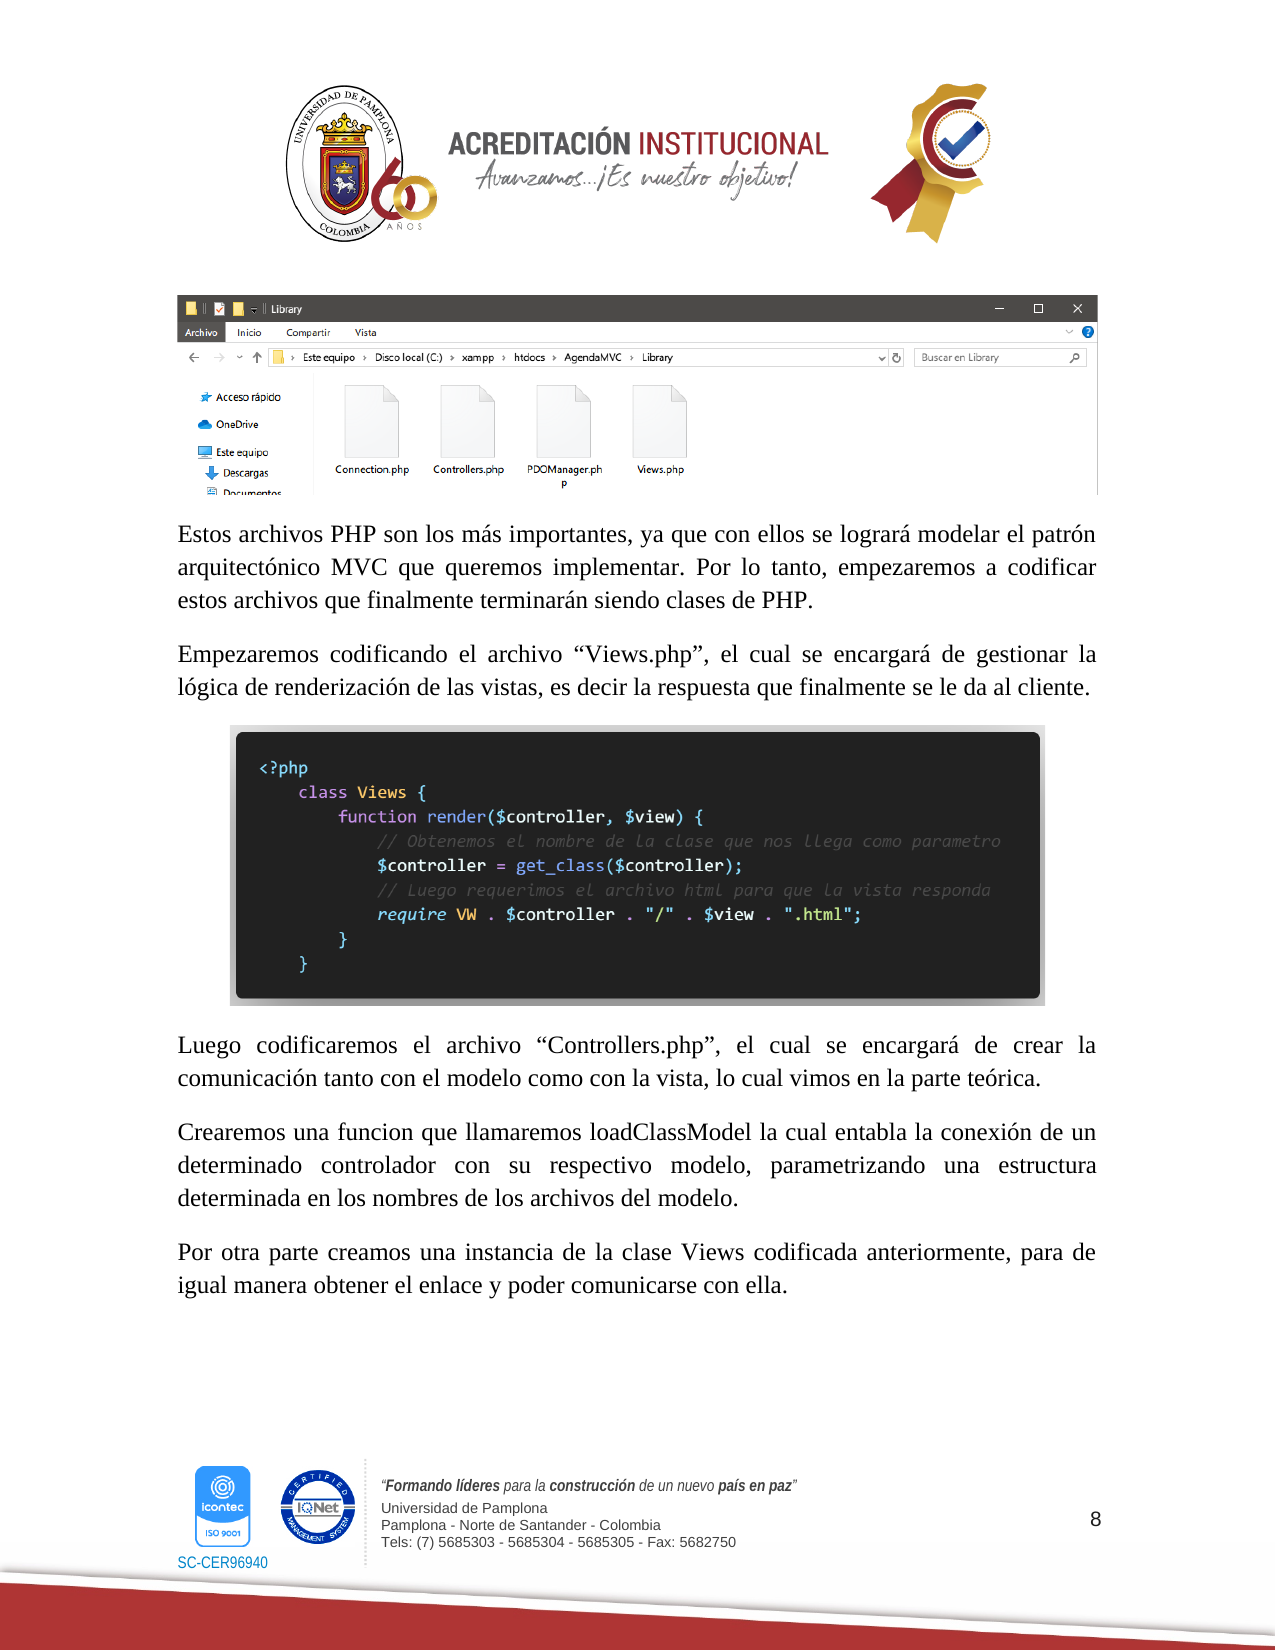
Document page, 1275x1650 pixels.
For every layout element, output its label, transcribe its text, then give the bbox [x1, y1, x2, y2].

text Empezaremos codificando el archivo “Views.php”, el cual se encargará de gestionar la lógica de renderización de las vistas, es decir la respuesta que finalmente se le da al cliente. [177, 639, 1098, 701]
text Crearemos una funcion que llamaremos loadClassModel la cual entabla la conexión de un determinado controlador con su respectivo modelo, parametrizando una estructura determinada en los nombres de los archivos del modelo. [177, 1117, 1098, 1212]
picture [0, 1466, 1275, 1650]
picture [261, 68, 1014, 259]
text Por otra parte creamos una instancia de la clase Views codificada anteriormente, para de igual manera obtener el enlace y poder comunicarse con ella. [177, 1237, 1098, 1299]
picture [177, 295, 1098, 495]
text Luego codificaremos el archivo “Controllers.php”, el cual se encargará de crear la comunicación tanto con el modelo como con la vista, lo cual vimos en la parte teórica. [177, 1030, 1098, 1092]
text Estos archivos PHP son los más importantes, ya que con ellos se logrará modelar el patrón arquitectónico MVC que queremos implementar. Por lo tanto, empezaremos a codificar estos archivos que finalmente terminarán siendo clases de PHP. [177, 519, 1098, 614]
picture [229, 725, 1046, 1006]
